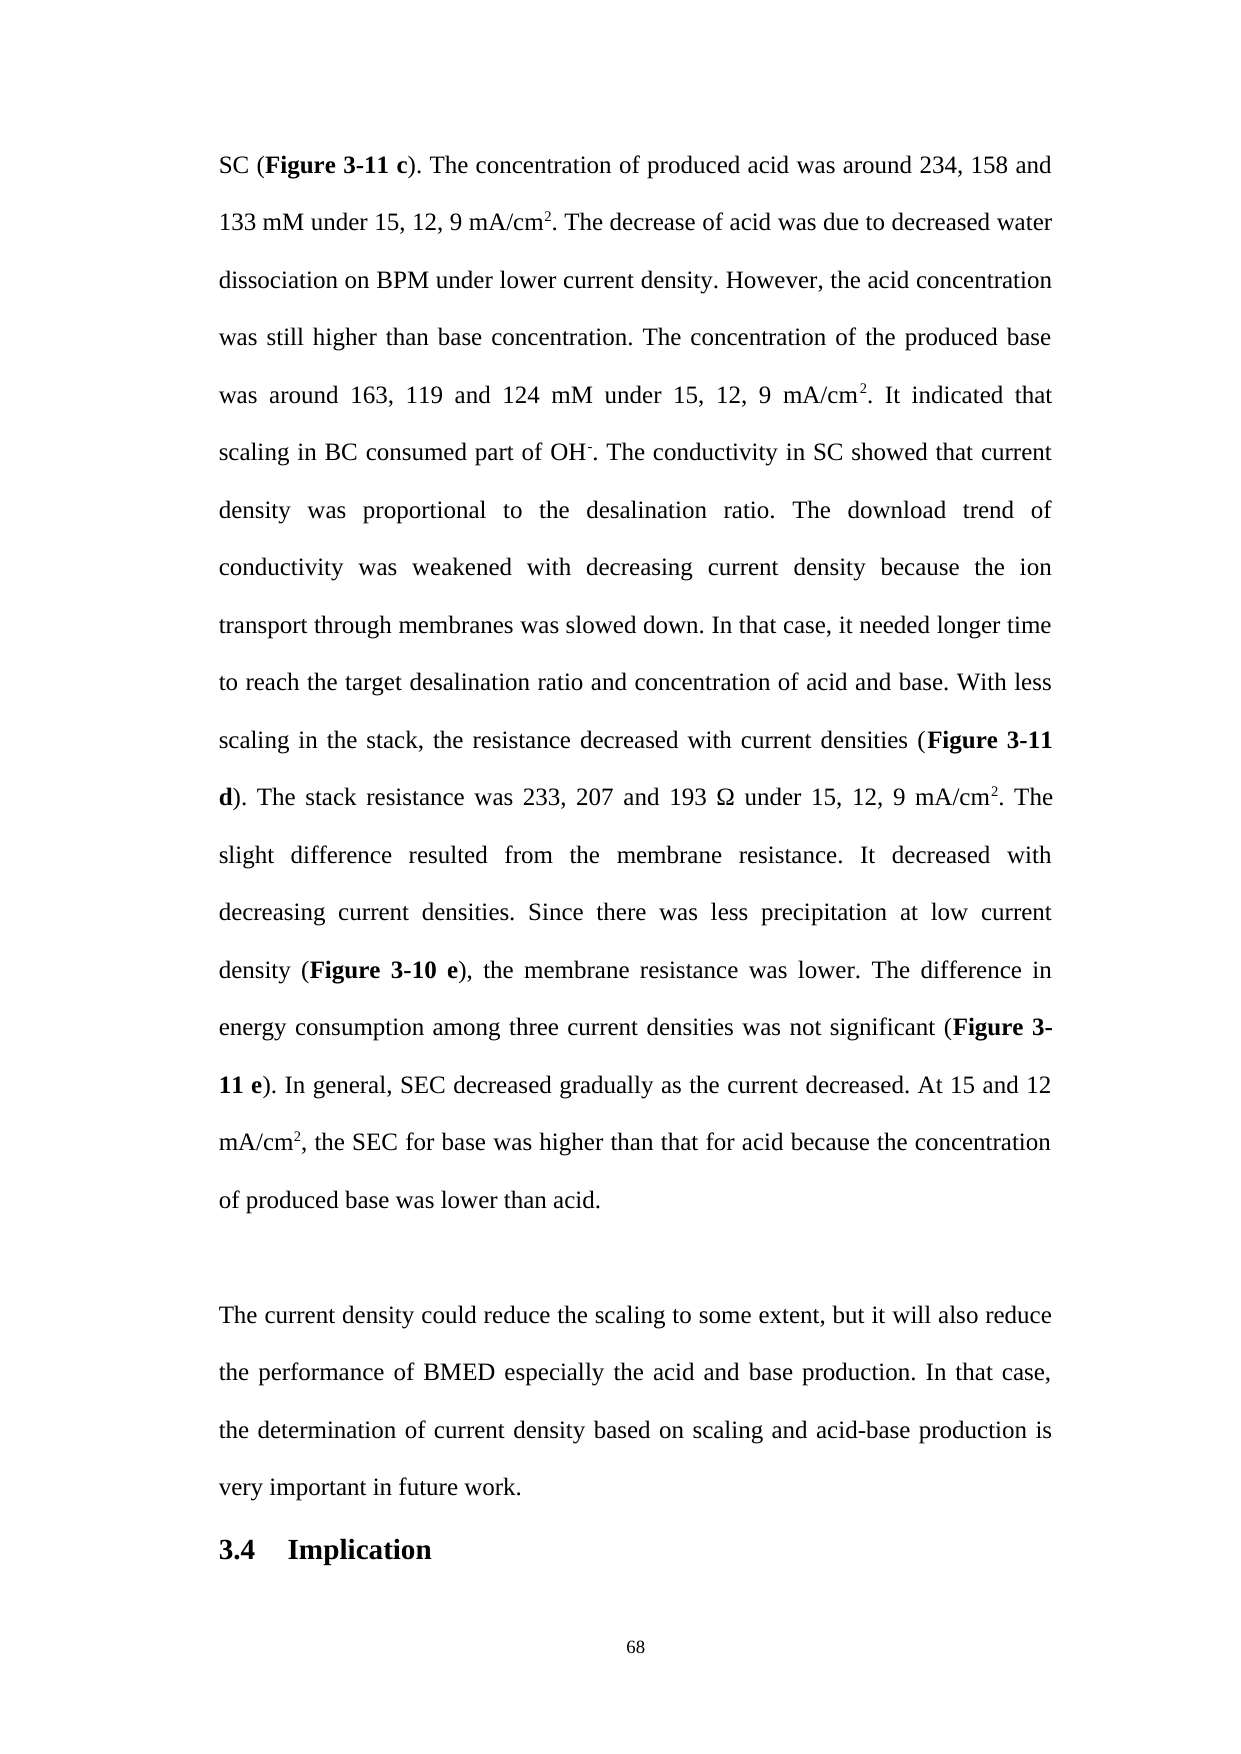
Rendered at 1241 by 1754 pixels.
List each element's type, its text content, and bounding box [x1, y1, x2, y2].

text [218, 150, 1053, 1214]
text The current density could reduce the scaling to some extent, but it will also reduce the performance of BMED especially the acid and base production. In that case, the determination of current density based on scaling and acid-base production is very important in future work. [218, 1300, 1053, 1501]
list Implication [218, 1532, 1053, 1566]
